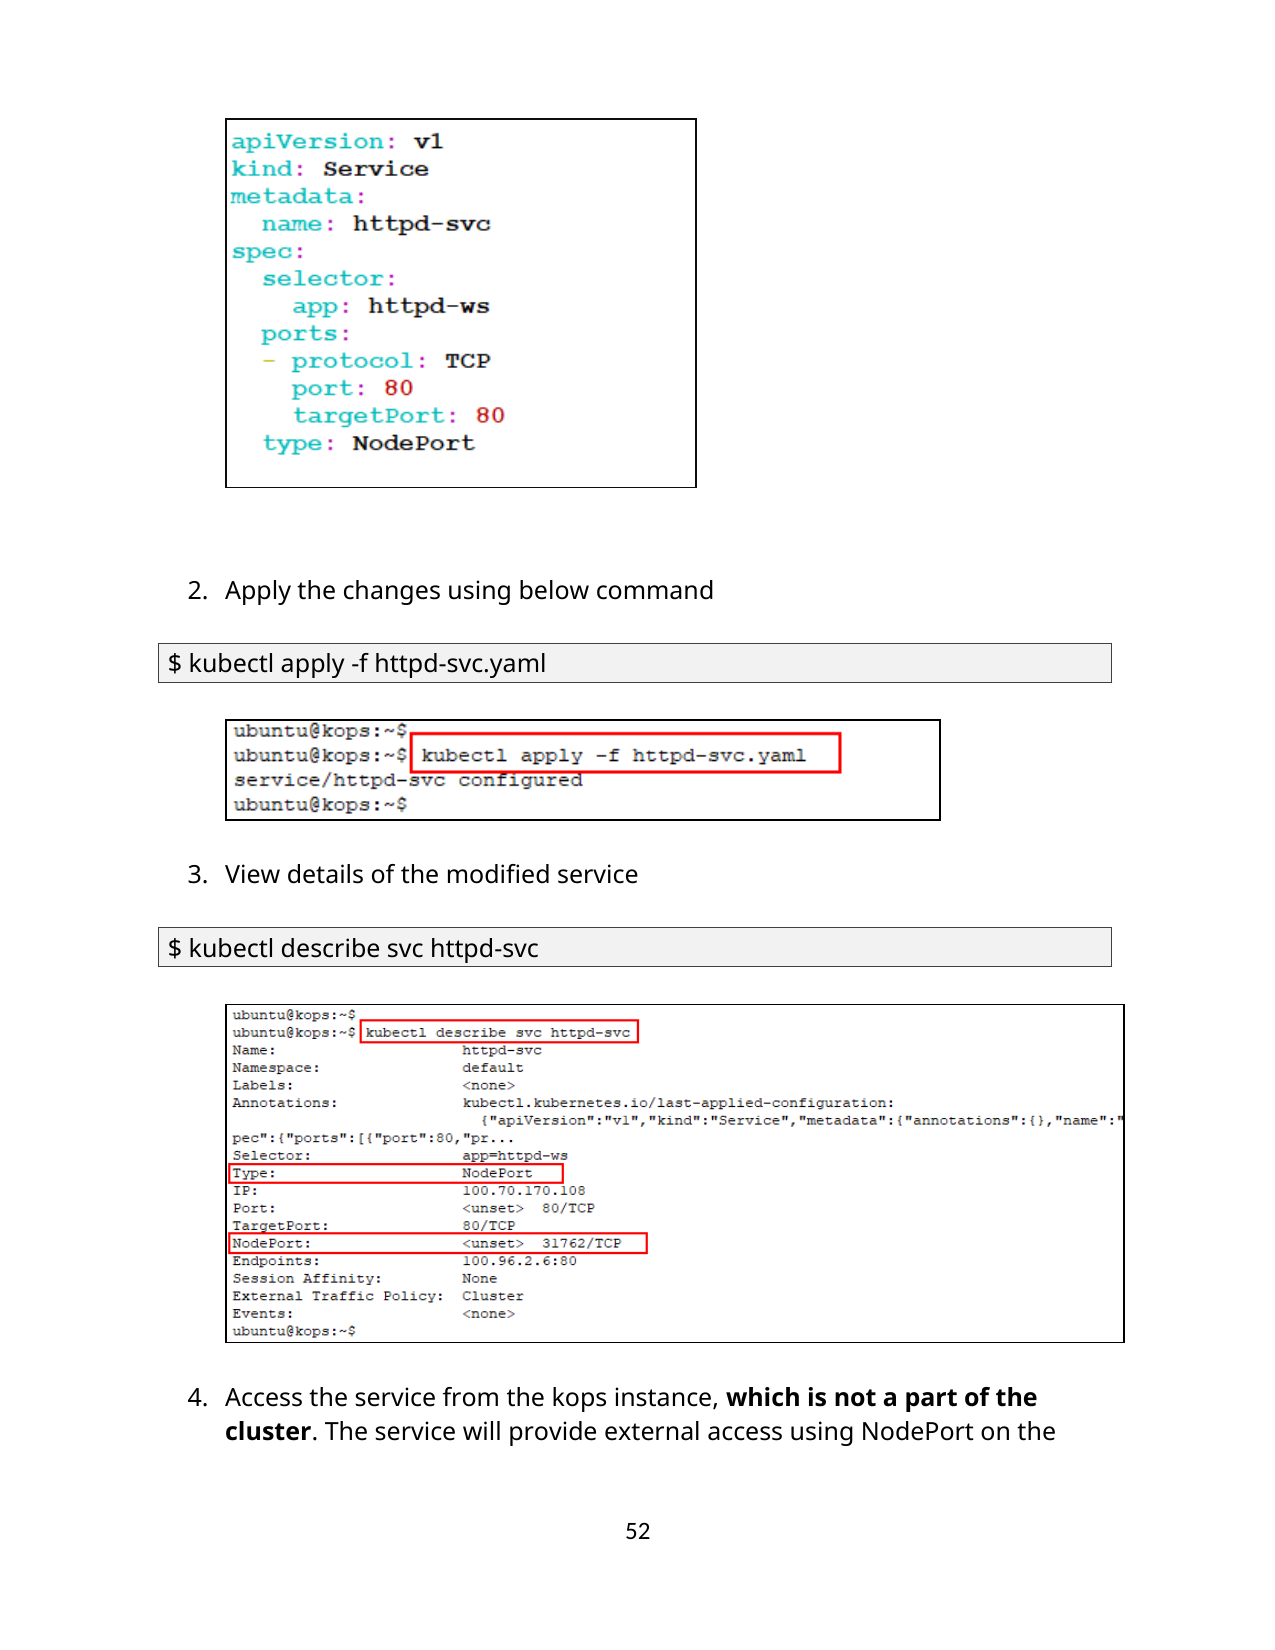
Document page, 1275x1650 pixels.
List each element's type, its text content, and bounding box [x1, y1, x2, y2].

picture [227, 721, 939, 819]
text $ kubectl describe svc httpd-svc [159, 928, 1111, 966]
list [187, 1379, 1125, 1448]
list Apply the changes using below command [187, 573, 1125, 607]
list View details of the modified service [187, 857, 1125, 891]
picture [227, 1005, 1123, 1342]
text $ kubectl apply -f httpd-svc.yaml [159, 644, 1111, 682]
picture [227, 120, 695, 487]
